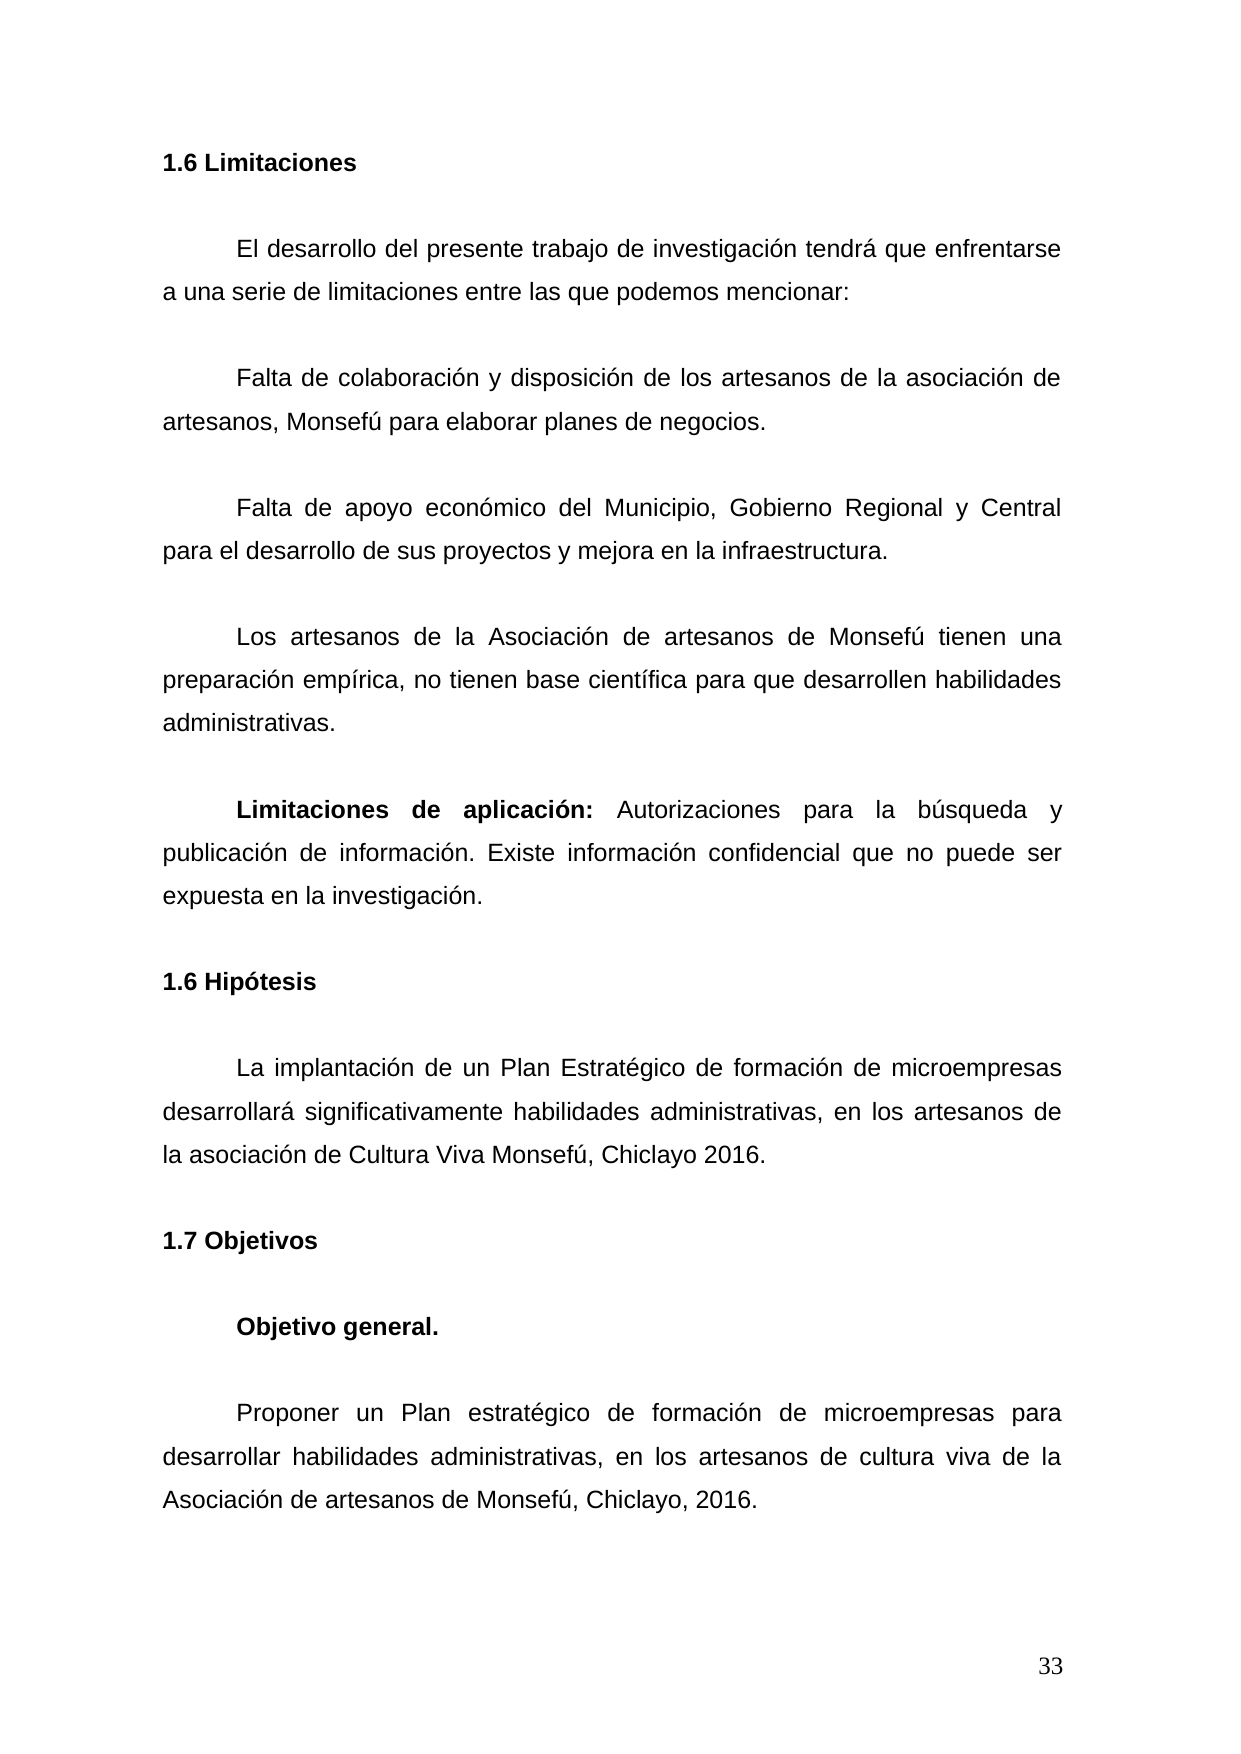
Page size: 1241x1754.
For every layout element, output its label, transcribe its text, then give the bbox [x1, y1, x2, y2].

text El desarrollo del presente trabajo de investigación tendrá que enfrentarse a una serie de limitaciones entre las que podemos mencionar: [162, 234, 1063, 306]
list Falta de colaboración y disposición de los artesanos de la asociación de artesanos, Monsefú para elaborar planes de negocios. [162, 363, 1063, 435]
list Limitaciones de aplicación: Autorizaciones para la búsqueda y publicación de información. Existe información confidencial que no puede ser expuesta en la investigación. [162, 794, 1063, 909]
subtitle Objetivo general. [162, 1312, 1063, 1341]
list La implantación de un Plan Estratégico de formación de microempresas desarrollará significativamente habilidades administrativas, en los artesanos de la asociación de Cultura Viva Monsefú, Chiclayo 2016. [162, 1053, 1063, 1168]
text Proponer un Plan estratégico de formación de microempresas para desarrollar habilidades administrativas, en los artesanos de cultura viva de la Asociación de artesanos de Monsefú, Chiclayo, 2016. [162, 1398, 1063, 1513]
subtitle 1.6 Limitaciones [162, 148, 1063, 176]
list Los artesanos de la Asociación de artesanos de Monsefú tienen una preparación empírica, no tienen base científica para que desarrollen habilidades administrativas. [162, 622, 1063, 737]
list Falta de apoyo económico del Municipio, Gobierno Regional y Central para el desarrollo de sus proyectos y mejora en la infraestructura. [162, 493, 1063, 564]
subtitle 1.6 Hipótesis [162, 967, 1063, 996]
subtitle 1.7 Objetivos [162, 1226, 1063, 1254]
